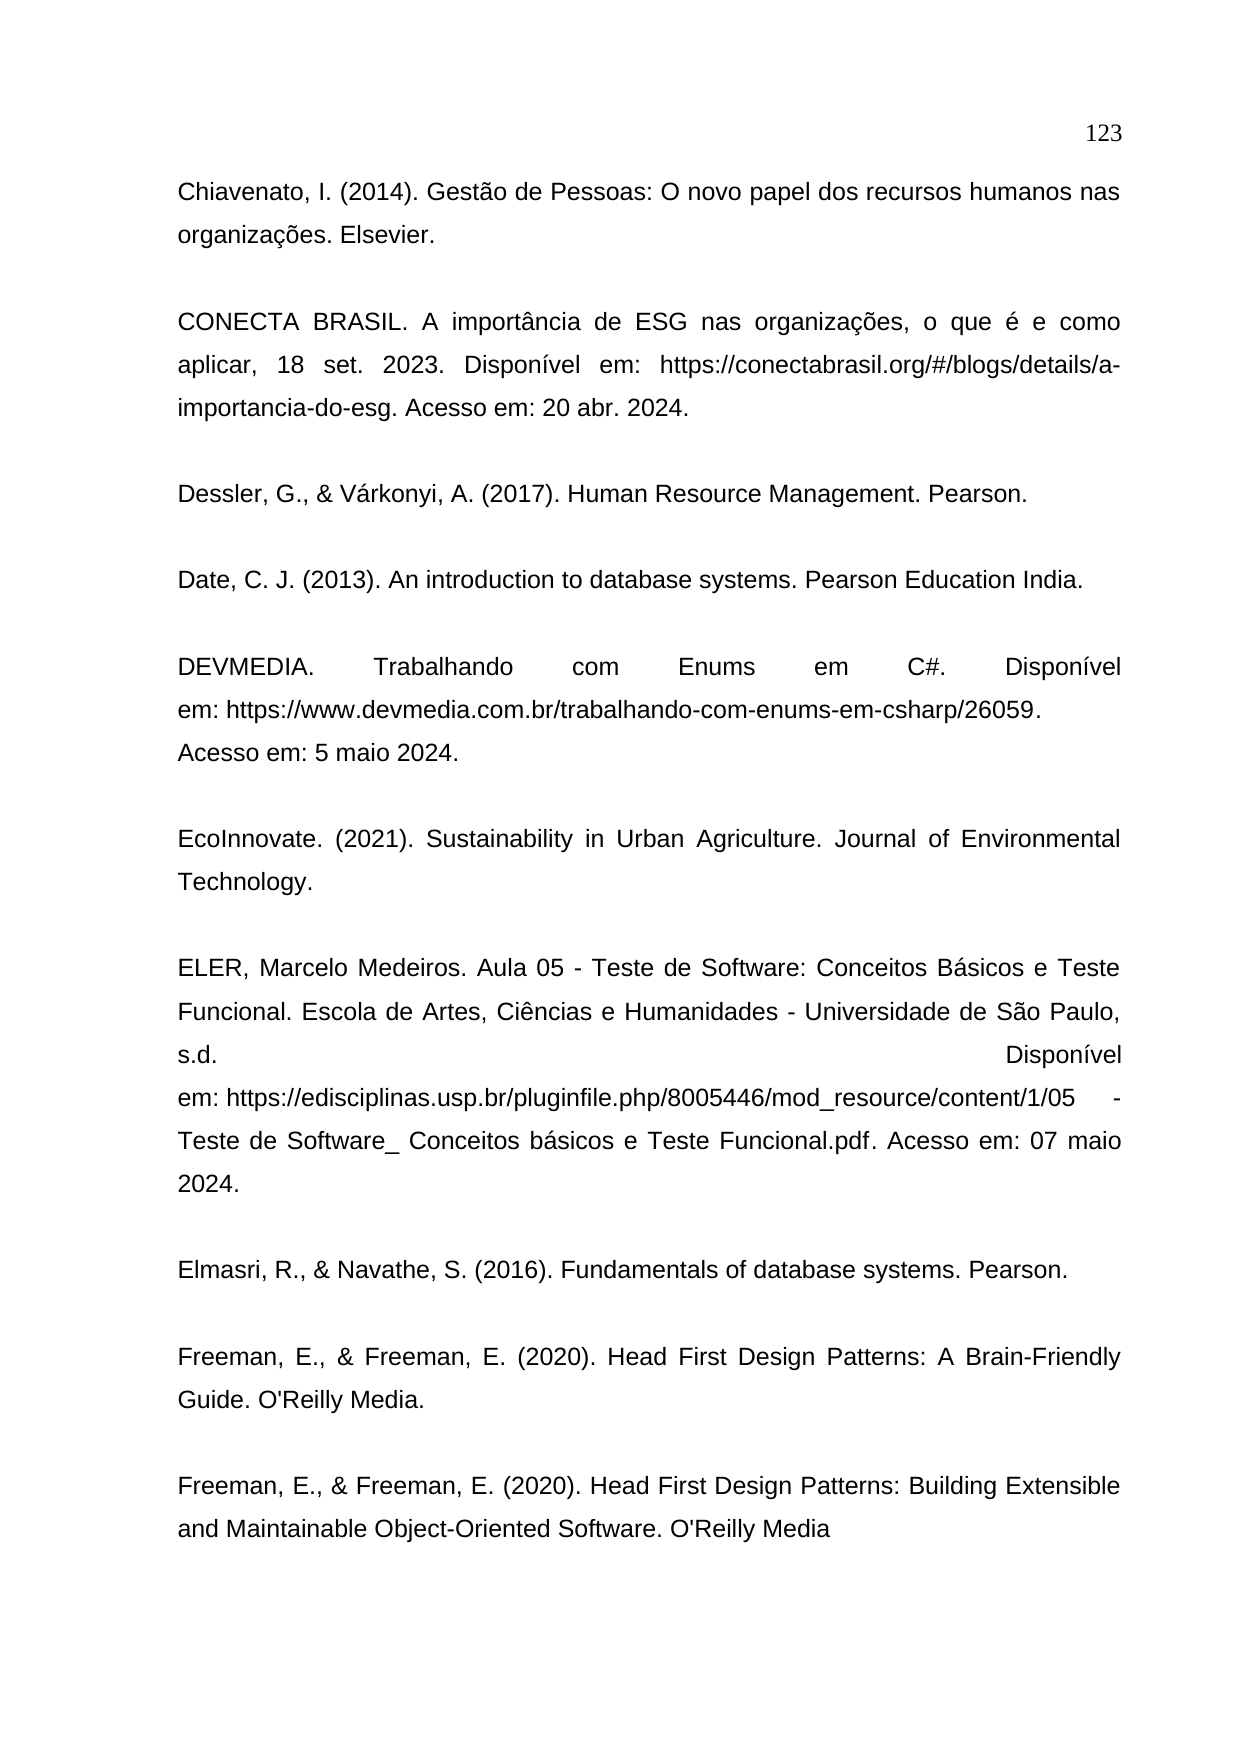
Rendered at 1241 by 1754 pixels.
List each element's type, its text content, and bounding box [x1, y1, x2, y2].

text Dessler, G., & Várkonyi, A. (2017). Human Resource Management. Pearson. [177, 479, 1122, 508]
text Chiavenato, I. (2014). Gestão de Pessoas: O novo papel dos recursos humanos nas organizações. Elsevier. [177, 177, 1122, 249]
text EcoInnovate. (2021). Sustainability in Urban Agriculture. Journal of Environmental Technology. [177, 824, 1122, 896]
text ELER, Marcelo Medeiros. Aula 05 - Teste de Software: Conceitos Básicos e Teste Funcional. Escola de Artes, Ciências e Humanidades - Universidade de São Paulo, s.d. Disponível em: https://edisciplinas.usp.br/pluginfile.php/8005446/mod_resource/content/1/05 - Teste de Software_ Conceitos básicos e Teste Funcional.pdf. Acesso em: 07 maio 2024. [177, 953, 1122, 1198]
text Date, C. J. (2013). An introduction to database systems. Pearson Education India. [177, 565, 1122, 594]
text Freeman, E., & Freeman, E. (2020). Head First Design Patterns: A Brain-Friendly Guide. O'Reilly Media. [177, 1342, 1122, 1413]
text Freeman, E., & Freeman, E. (2020). Head First Design Patterns: Building Extensible and Maintainable Object-Oriented Software. O'Reilly Media [177, 1471, 1122, 1543]
text CONECTA BRASIL. A importância de ESG nas organizações, o que é e como aplicar, 18 set. 2023. Disponível em: https://conectabrasil.org/#/blogs/details/a-importancia-do-esg. Acesso em: 20 abr. 2024. [177, 307, 1122, 422]
text DEVMEDIA. Trabalhando com Enums em C#. Disponível em: https://www.devmedia.com.br/trabalhando-com-enums-em-csharp/26059. Acesso em: 5 maio 2024. [177, 652, 1122, 767]
text Elmasri, R., & Navathe, S. (2016). Fundamentals of database systems. Pearson. [177, 1255, 1122, 1284]
